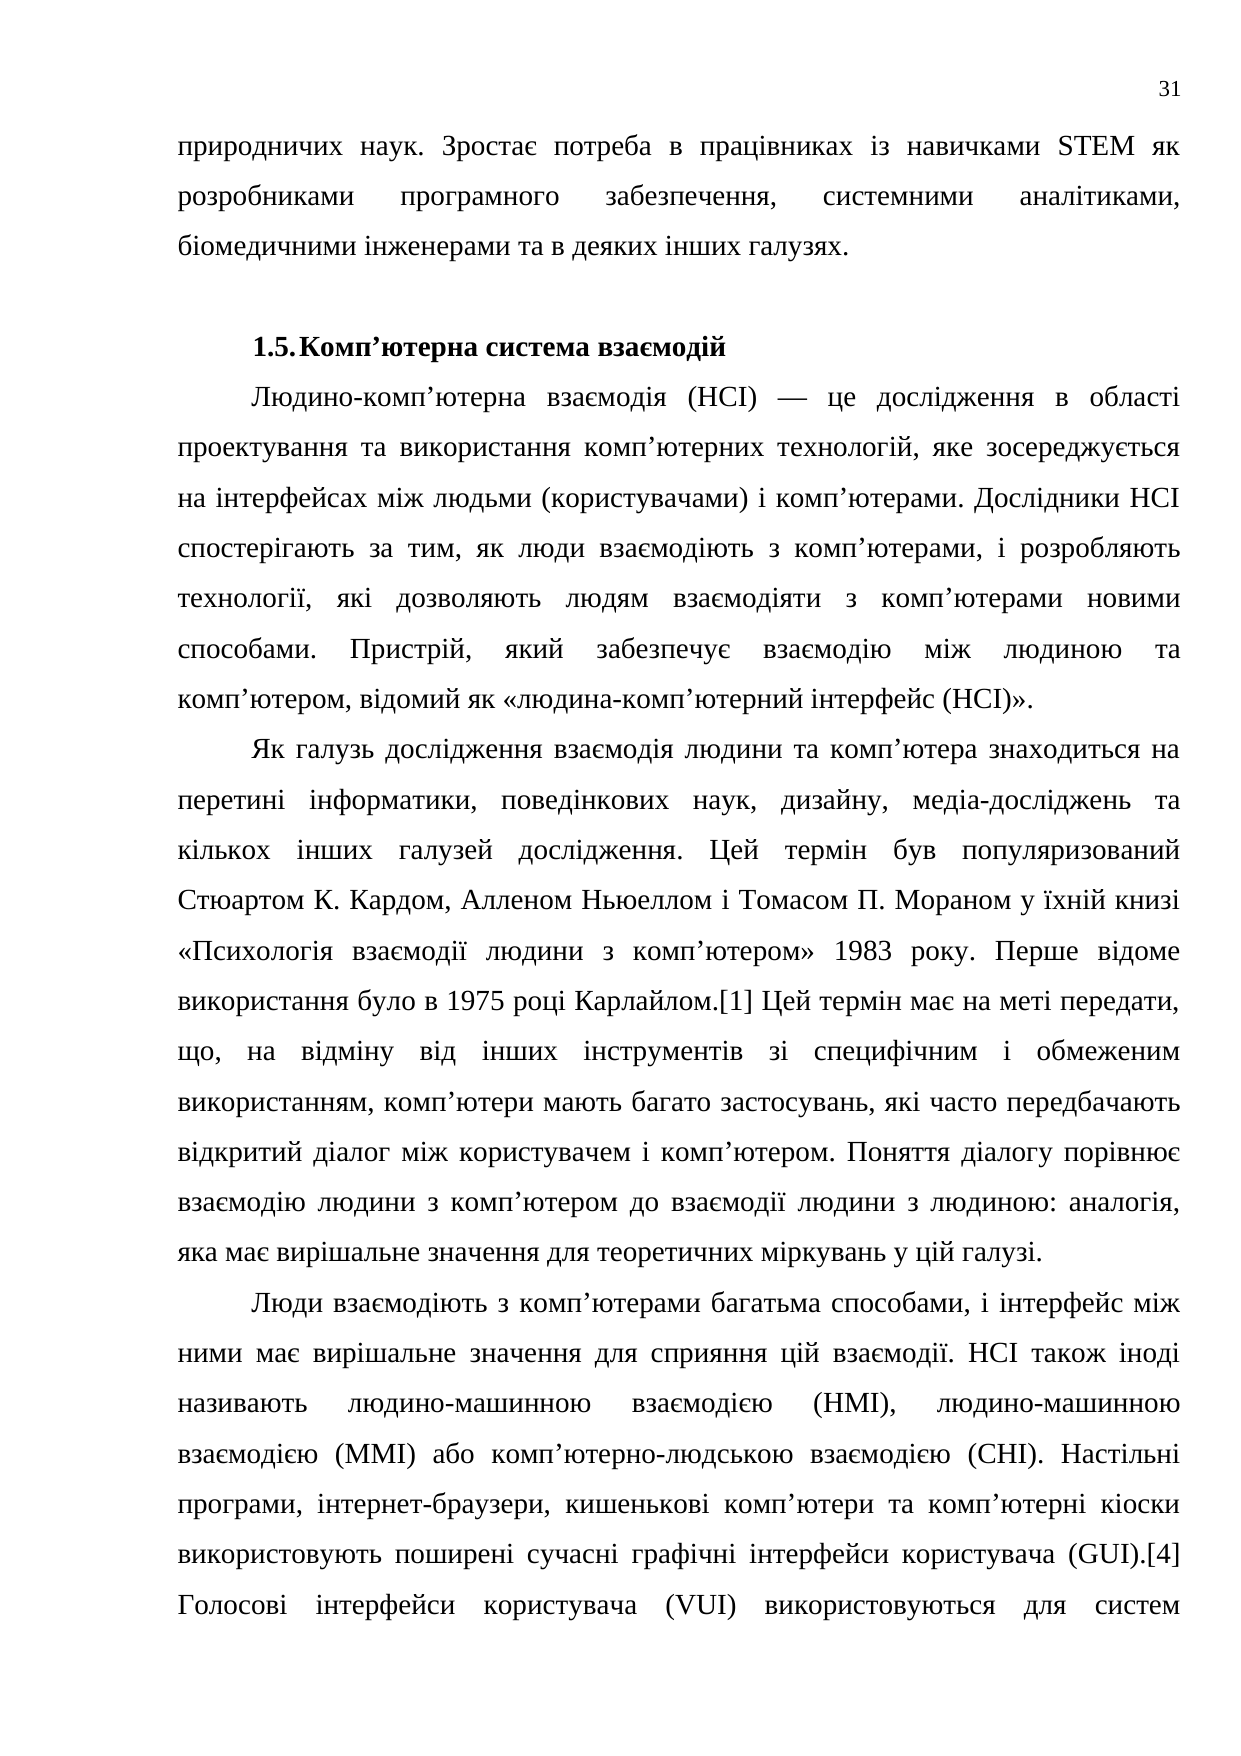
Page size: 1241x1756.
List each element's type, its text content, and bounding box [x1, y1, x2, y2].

text Людино-комп’ютерна взаємодія (HCI) — це дослідження в області проектування та використання комп’ютерних технологій, яке зосереджується на інтерфейсах між людьми (користувачами) і комп’ютерами. Дослідники HCI спостерігають за тим, як люди взаємодіють з комп’ютерами, і розробляють технології, які дозволяють людям взаємодіяти з комп’ютерами новими способами. Пристрій, який забезпечує взаємодію між людиною та комп’ютером, відомий як «людина-комп’ютерний інтерфейс (HCI)». [177, 379, 1181, 715]
text Як галузь дослідження взаємодія людини та комп’ютера знаходиться на перетині інформатики, поведінкових наук, дизайну, медіа-досліджень та кількох інших галузей дослідження. Цей термін був популяризований Стюартом К. Кардом, Алленом Ньюеллом і Томасом П. Мораном у їхній книзі «Психологія взаємодії людини з комп’ютером» 1983 року. Перше відоме використання було в 1975 році Карлайлом.[1] Цей термін має на меті передати, що, на відміну від інших інструментів зі специфічним і обмеженим використанням, комп’ютери мають багато застосувань, які часто передбачають відкритий діалог між користувачем і комп’ютером. Поняття діалогу порівнює взаємодію людини з комп’ютером до взаємодії людини з людиною: аналогія, яка має вирішальне значення для теоретичних міркувань у цій галузі. [177, 731, 1181, 1268]
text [177, 128, 1181, 262]
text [177, 1285, 1181, 1620]
list Комп’ютерна система взаємодій [252, 329, 1181, 362]
